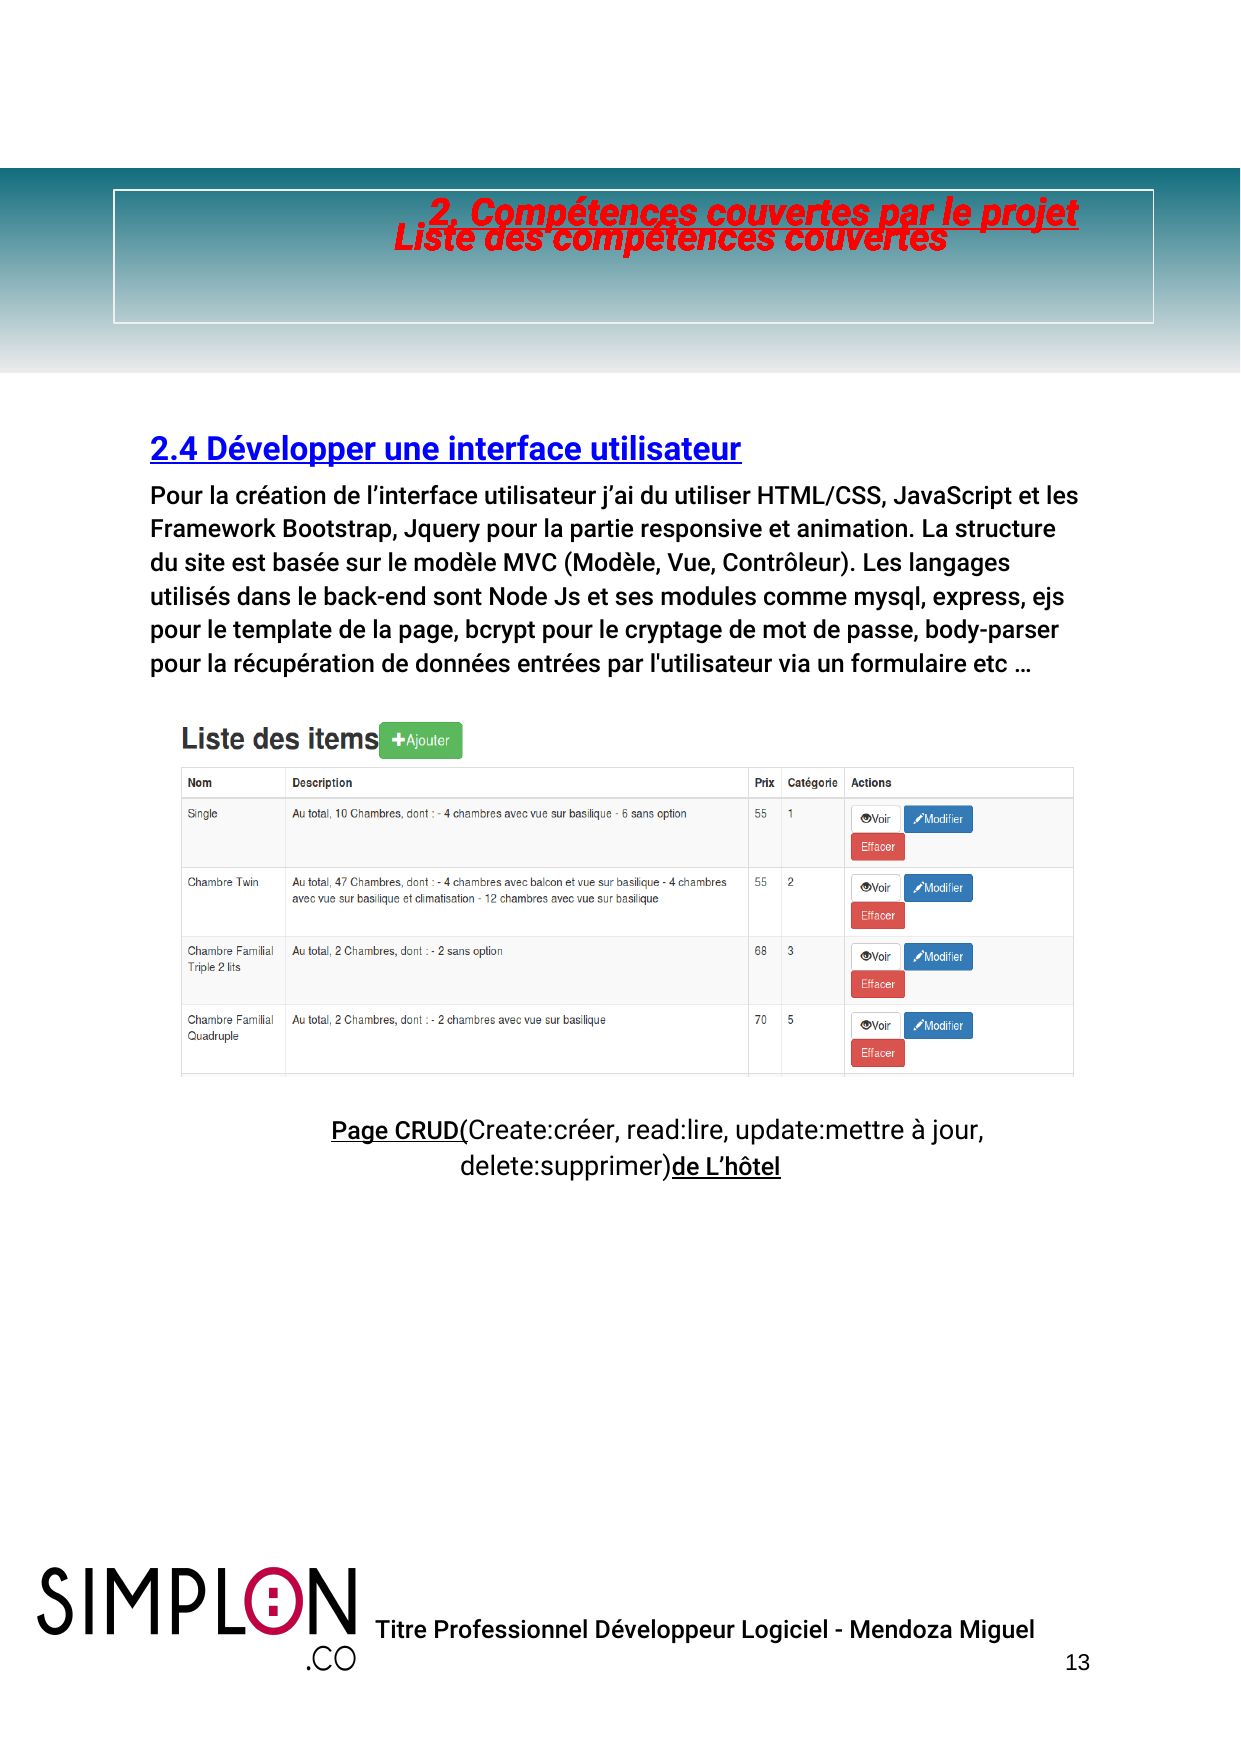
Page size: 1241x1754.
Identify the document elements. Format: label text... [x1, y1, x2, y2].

picture [36, 1554, 386, 1680]
picture [0, 168, 1241, 373]
subtitle 2.4 Développer une interface utilisateur [150, 429, 1090, 468]
picture [150, 716, 1091, 1077]
text Pour la création de l’interface utilisateur j’ai du utiliser HTML/CSS, JavaScript et les Framework Bootstrap, Jquery pour la partie responsive et animation. La structure du site est basée sur le modèle MVC (Modèle, Vue, Contrôleur). Les langages utilisés dans le back-end sont Node Js et ses modules comme mysql, express, ejs pour le template de la page, bcrypt pour le cryptage de mot de passe, body-parser pour la récupération de données entrées par l'utilisateur via un formulaire etc … [150, 481, 1090, 678]
text Page CRUD(Create:créer, read:lire, update:mettre à jour, delete:supprimer)de L’hôtel [150, 1114, 1090, 1182]
